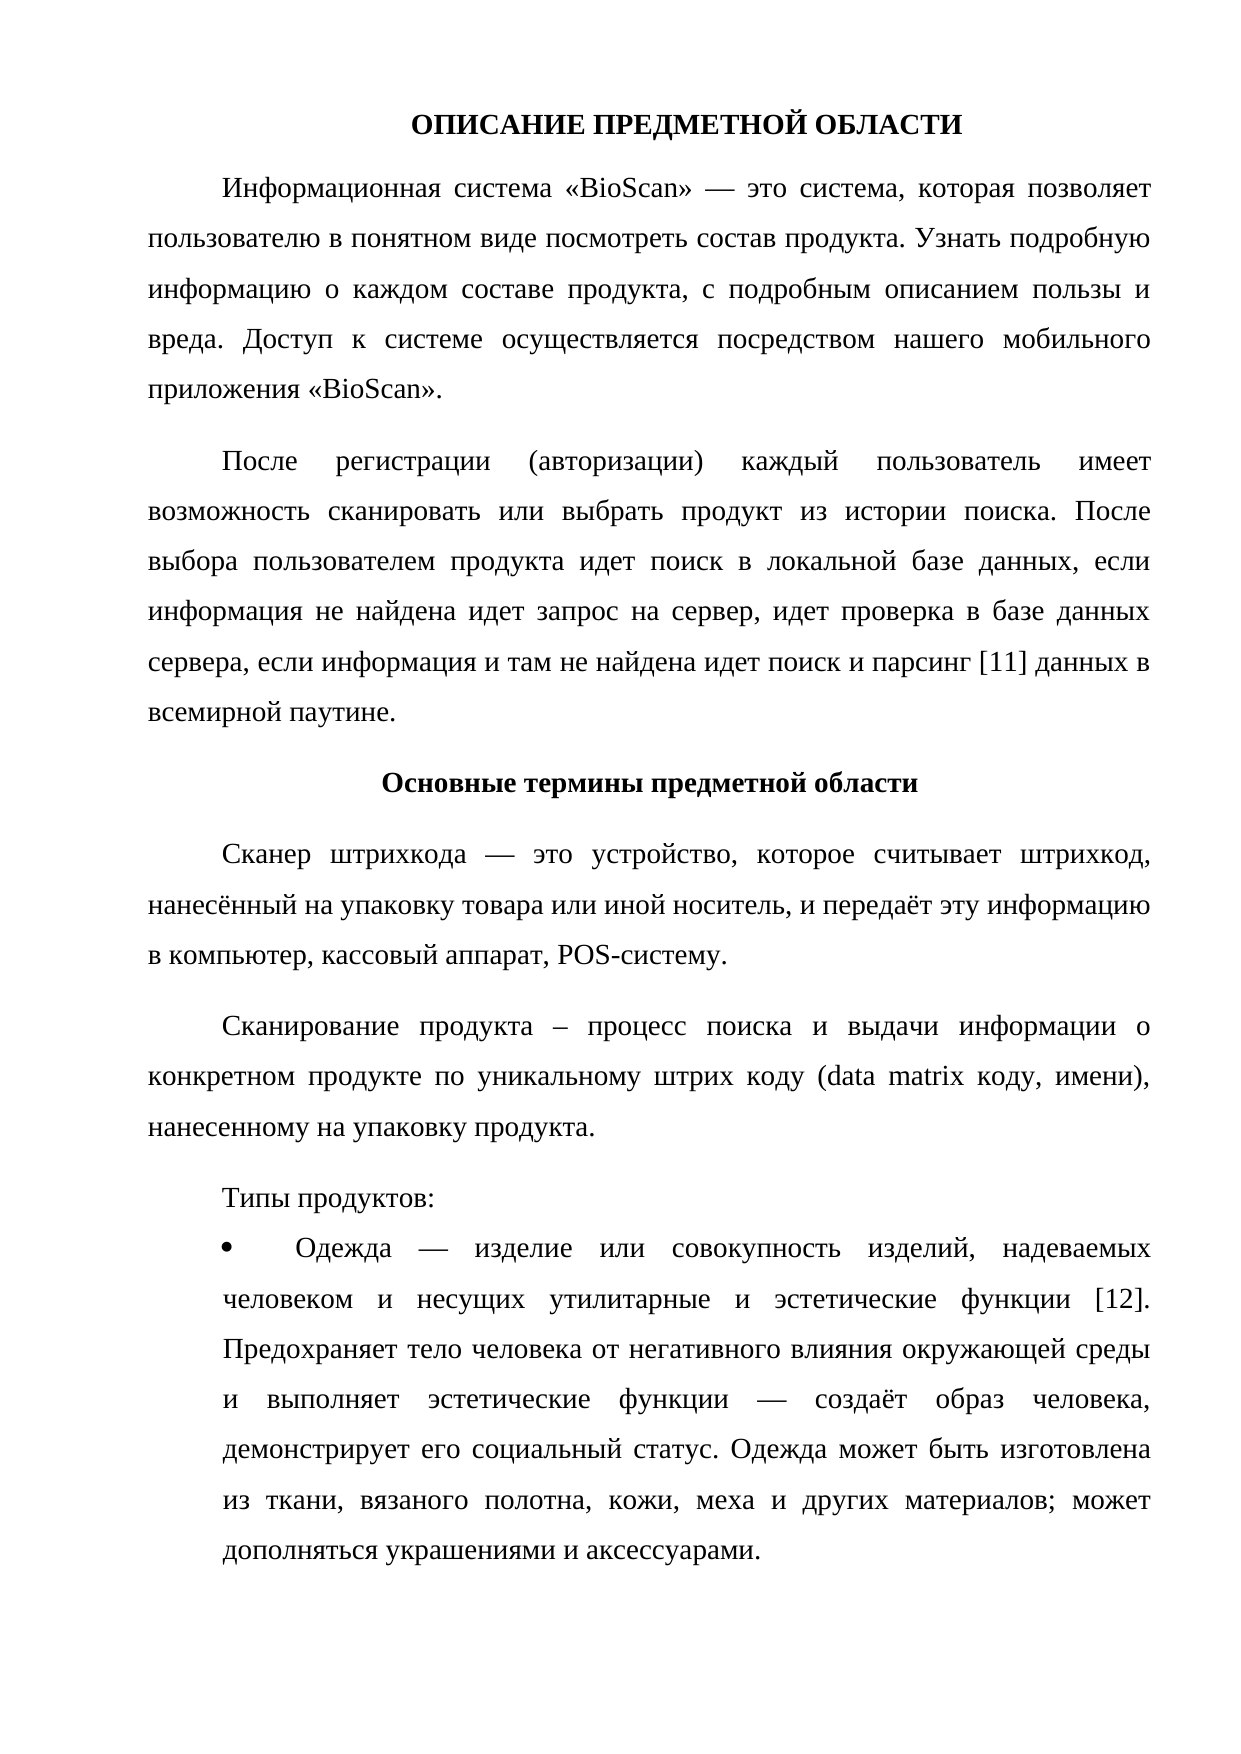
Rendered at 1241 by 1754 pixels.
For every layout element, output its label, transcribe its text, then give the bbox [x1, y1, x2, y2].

text Сканер штрихкода — это устройство, которое считывает штрихкод, нанесённый на упаковку товара или иной носитель, и передаёт эту информацию в компьютер, кассовый аппарат, POS-систему. [148, 836, 1152, 971]
text Сканирование продукта – процесс поиска и выдачи информации о конкретном продукте по уникальному штрих коду (data matrix коду, имени), нанесенному на упаковку продукта. [148, 1008, 1152, 1142]
subtitle Основные термины предметной области [148, 765, 1152, 799]
text После регистрации (авторизации) каждый пользователь имеет возможность сканировать или выбрать продукт из истории поиска. После выбора пользователем продукта идет поиск в локальной базе данных, если информация не найдена идет запрос на сервер, идет проверка в базе данных сервера, если информация и там не найдена идет поиск и парсинг [11] данных в всемирной паутине. [148, 443, 1152, 728]
text Типы продуктов: [148, 1180, 1152, 1213]
list Одежда — изделие или совокупность изделий, надеваемых человеком и несущих утилитарные и эстетические функции [12]. Предохраняет тело человека от негативного влияния окружающей среды и выполняет эстетические функции — создаёт образ человека, демонстрирует его социальный статус. Одежда может быть изготовлена из ткани, вязаного полотна, кожи, меха и других материалов; может дополняться украшениями и аксессуарами. [222, 1230, 1152, 1566]
text Информационная система «BioScan» — это система, которая позволяет пользователю в понятном виде посмотреть состав продукта. Узнать подробную информацию о каждом составе продукта, с подробным описанием пользы и вреда. Доступ к системе осуществляется посредством нашего мобильного приложения «BioScan». [148, 170, 1152, 405]
subtitle ОПИСАНИЕ ПРЕДМЕТНОЙ ОБЛАСТИ [148, 107, 1152, 141]
